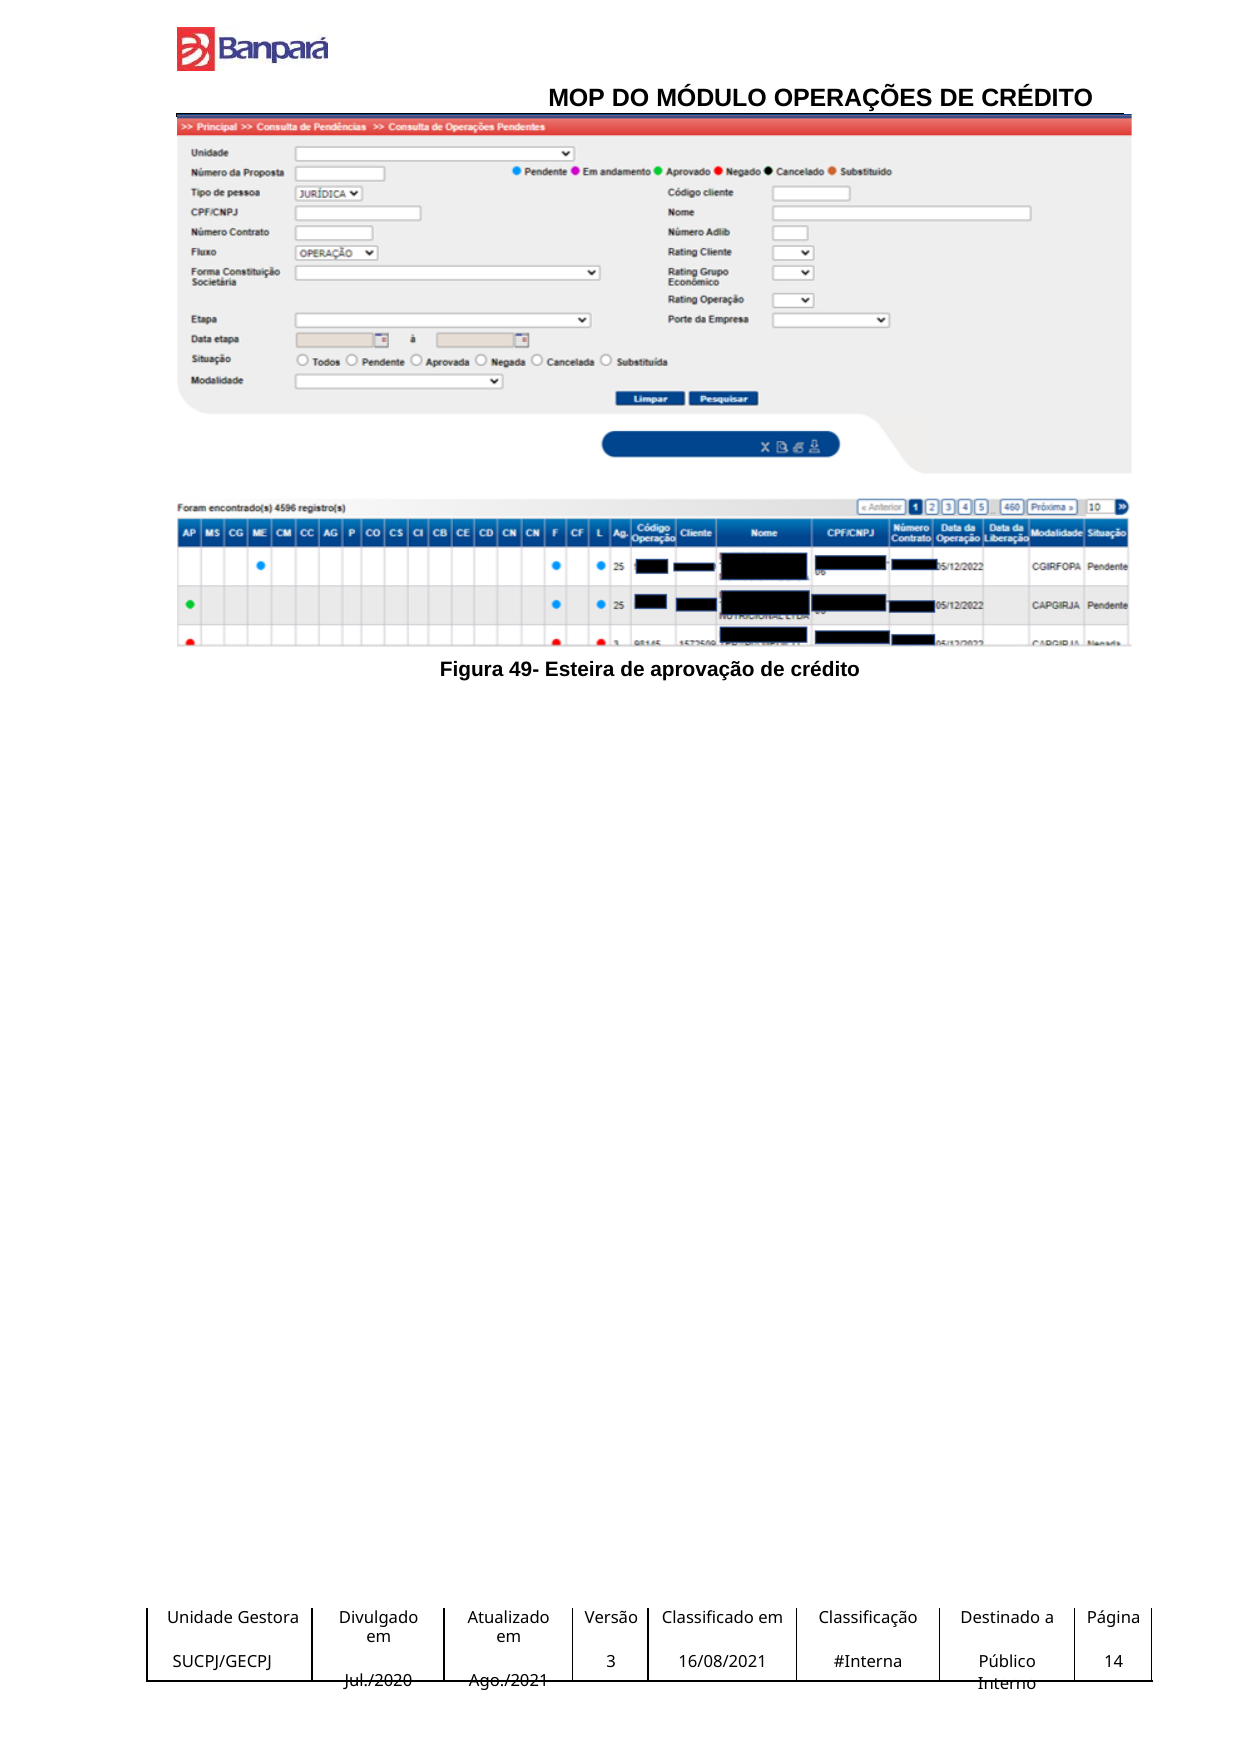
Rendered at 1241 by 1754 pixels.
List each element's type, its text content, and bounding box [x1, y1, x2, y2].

picture [177, 114, 1132, 648]
picture [177, 27, 328, 71]
text Figura 49- Esteira de aprovação de crédito [135, 656, 1164, 680]
